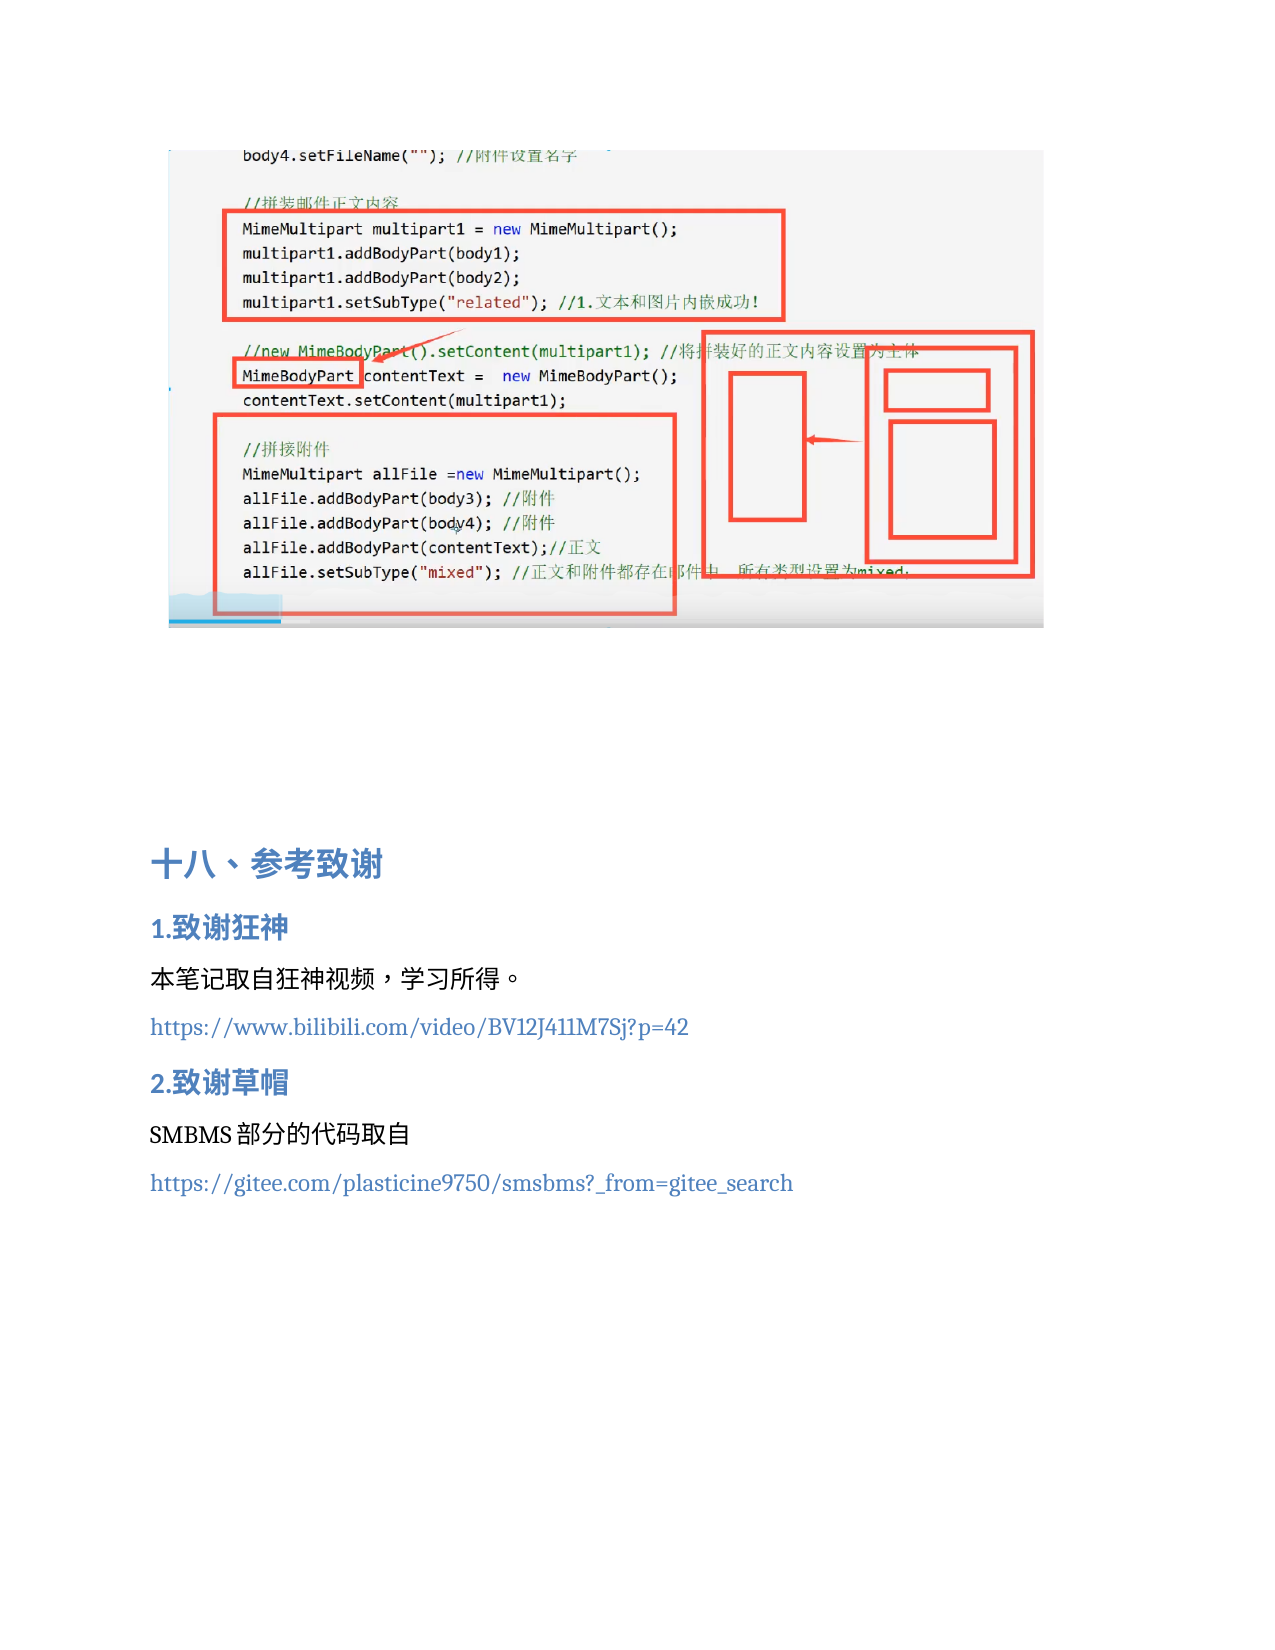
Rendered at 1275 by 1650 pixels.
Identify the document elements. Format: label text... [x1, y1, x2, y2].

subtitle 1.致谢狂神 [150, 907, 1125, 947]
text https://gitee.com/plasticine9750/smsbms?_from=gitee_search [150, 1168, 1125, 1197]
text https://www.bilibili.com/video/BV12J411M7Sj?p=42 [150, 1013, 1125, 1042]
text SMBMS部分的代码取自 [150, 1121, 1125, 1150]
text 本笔记取自狂神视频，学习所得。 [150, 966, 1125, 994]
subtitle 2.致谢草帽 [150, 1063, 1125, 1102]
picture [168, 150, 1044, 628]
subtitle 十八、参考致谢 [150, 841, 1125, 886]
